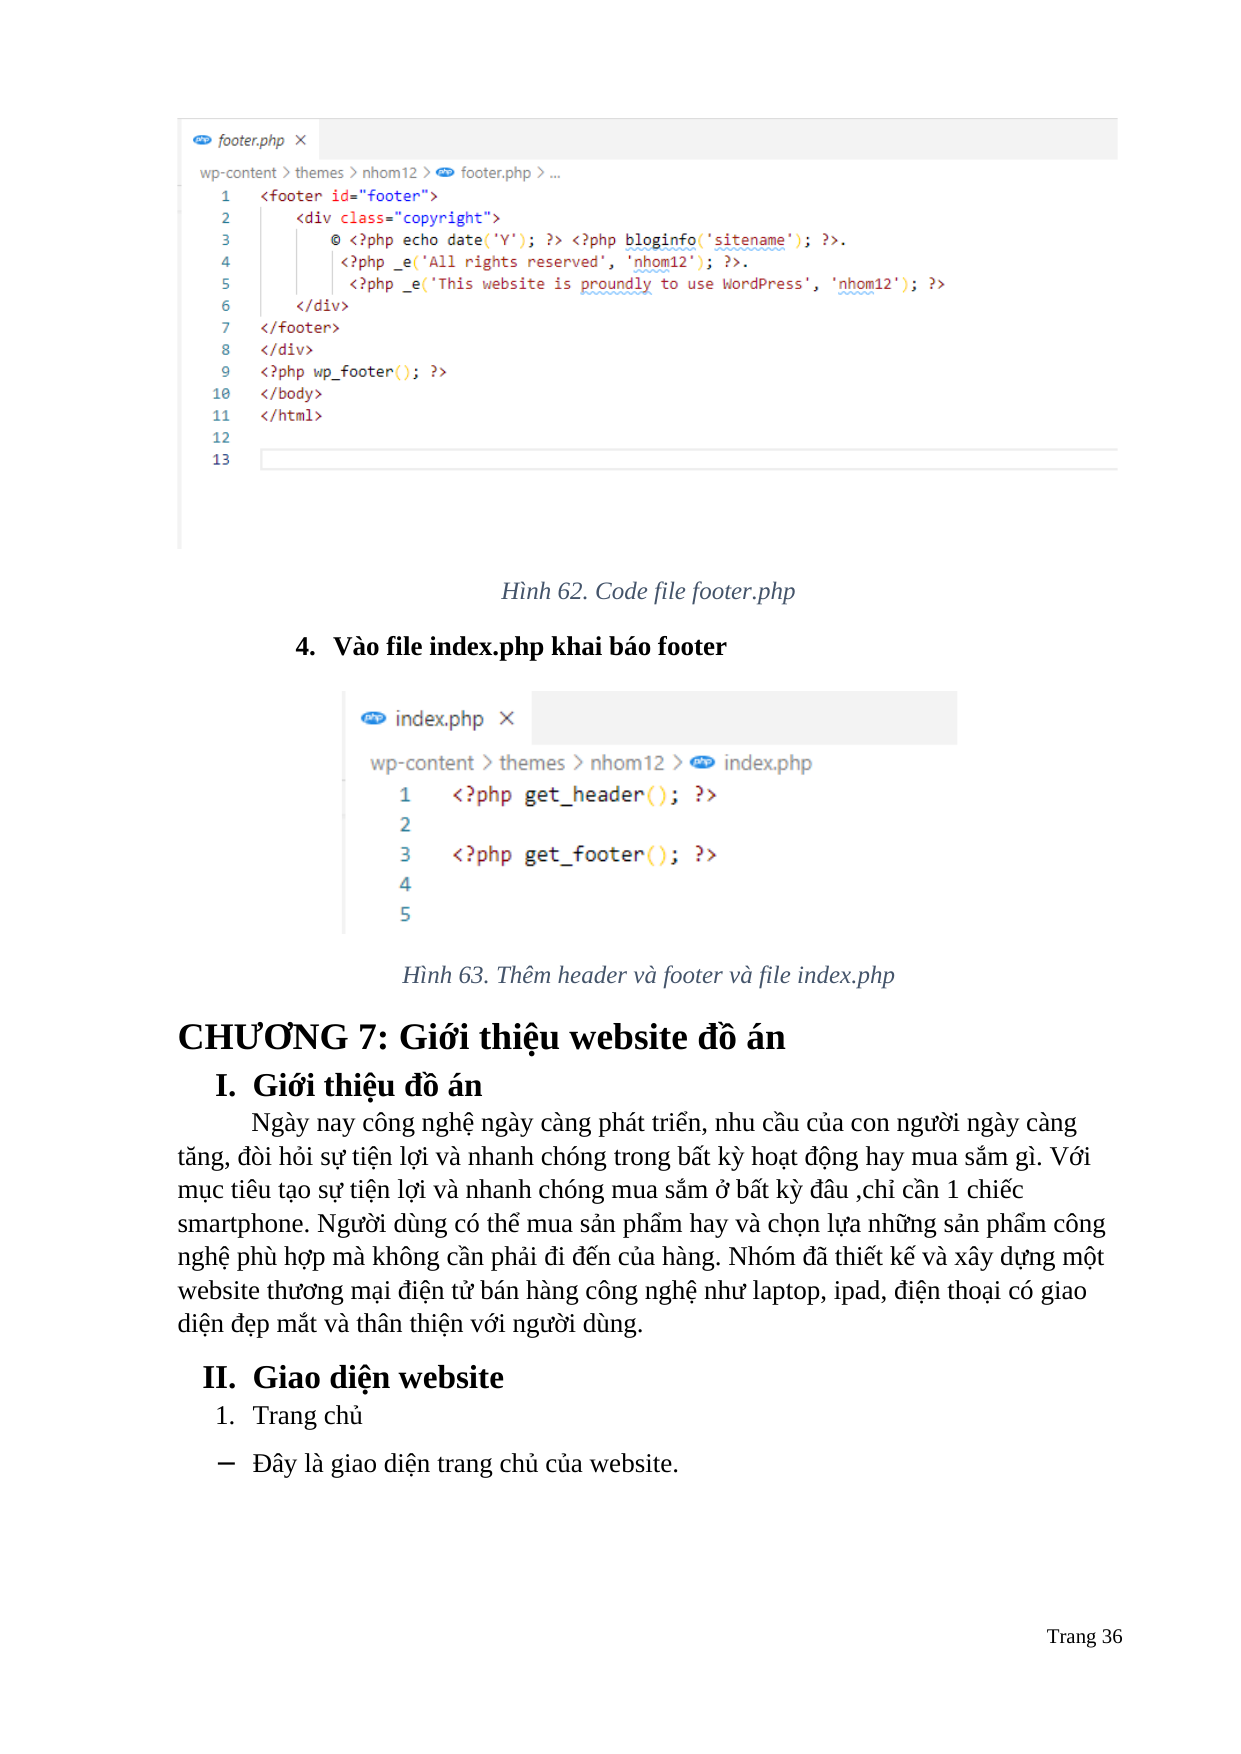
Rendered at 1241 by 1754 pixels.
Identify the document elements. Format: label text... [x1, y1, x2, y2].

list Vào file index.php khai báo footer [295, 630, 1122, 661]
text Ngày nay công nghệ ngày càng phát triển, nhu cầu của con người ngày càng tăng, đòi hỏi sự tiện lợi và nhanh chóng trong bất kỳ hoạt động hay mua sắm gì. Với mục tiêu tạo sự tiện lợi và nhanh chóng mua sắm ở bất kỳ đâu ,chỉ cần 1 chiếc smartphone. Người dùng có thể mua sản phẩm hay và chọn lựa những sản phẩm công nghệ phù hợp mà không cần phải đi đến của hàng. Nhóm đã thiết kế và xây dựng một website thương mại điện tử bán hàng công nghệ như laptop, ipad, điện thoại có giao diện đẹp mắt và thân thiện với người dùng. [177, 1106, 1122, 1339]
subtitle Giao diện website [177, 1358, 1122, 1396]
picture [177, 118, 1118, 549]
list Đây là giao diện trang chủ của website. [215, 1433, 1122, 1488]
text Hình 62. Code file footer.php [177, 576, 1122, 605]
list Trang chủ [215, 1399, 1122, 1430]
text Hình 63. Thêm header và footer và file index.php [177, 961, 1122, 989]
subtitle Giới thiệu đồ án [177, 1065, 1122, 1103]
subtitle CHƯƠNG 7: Giới thiệu website đồ án [177, 1014, 1122, 1057]
picture [341, 691, 958, 934]
